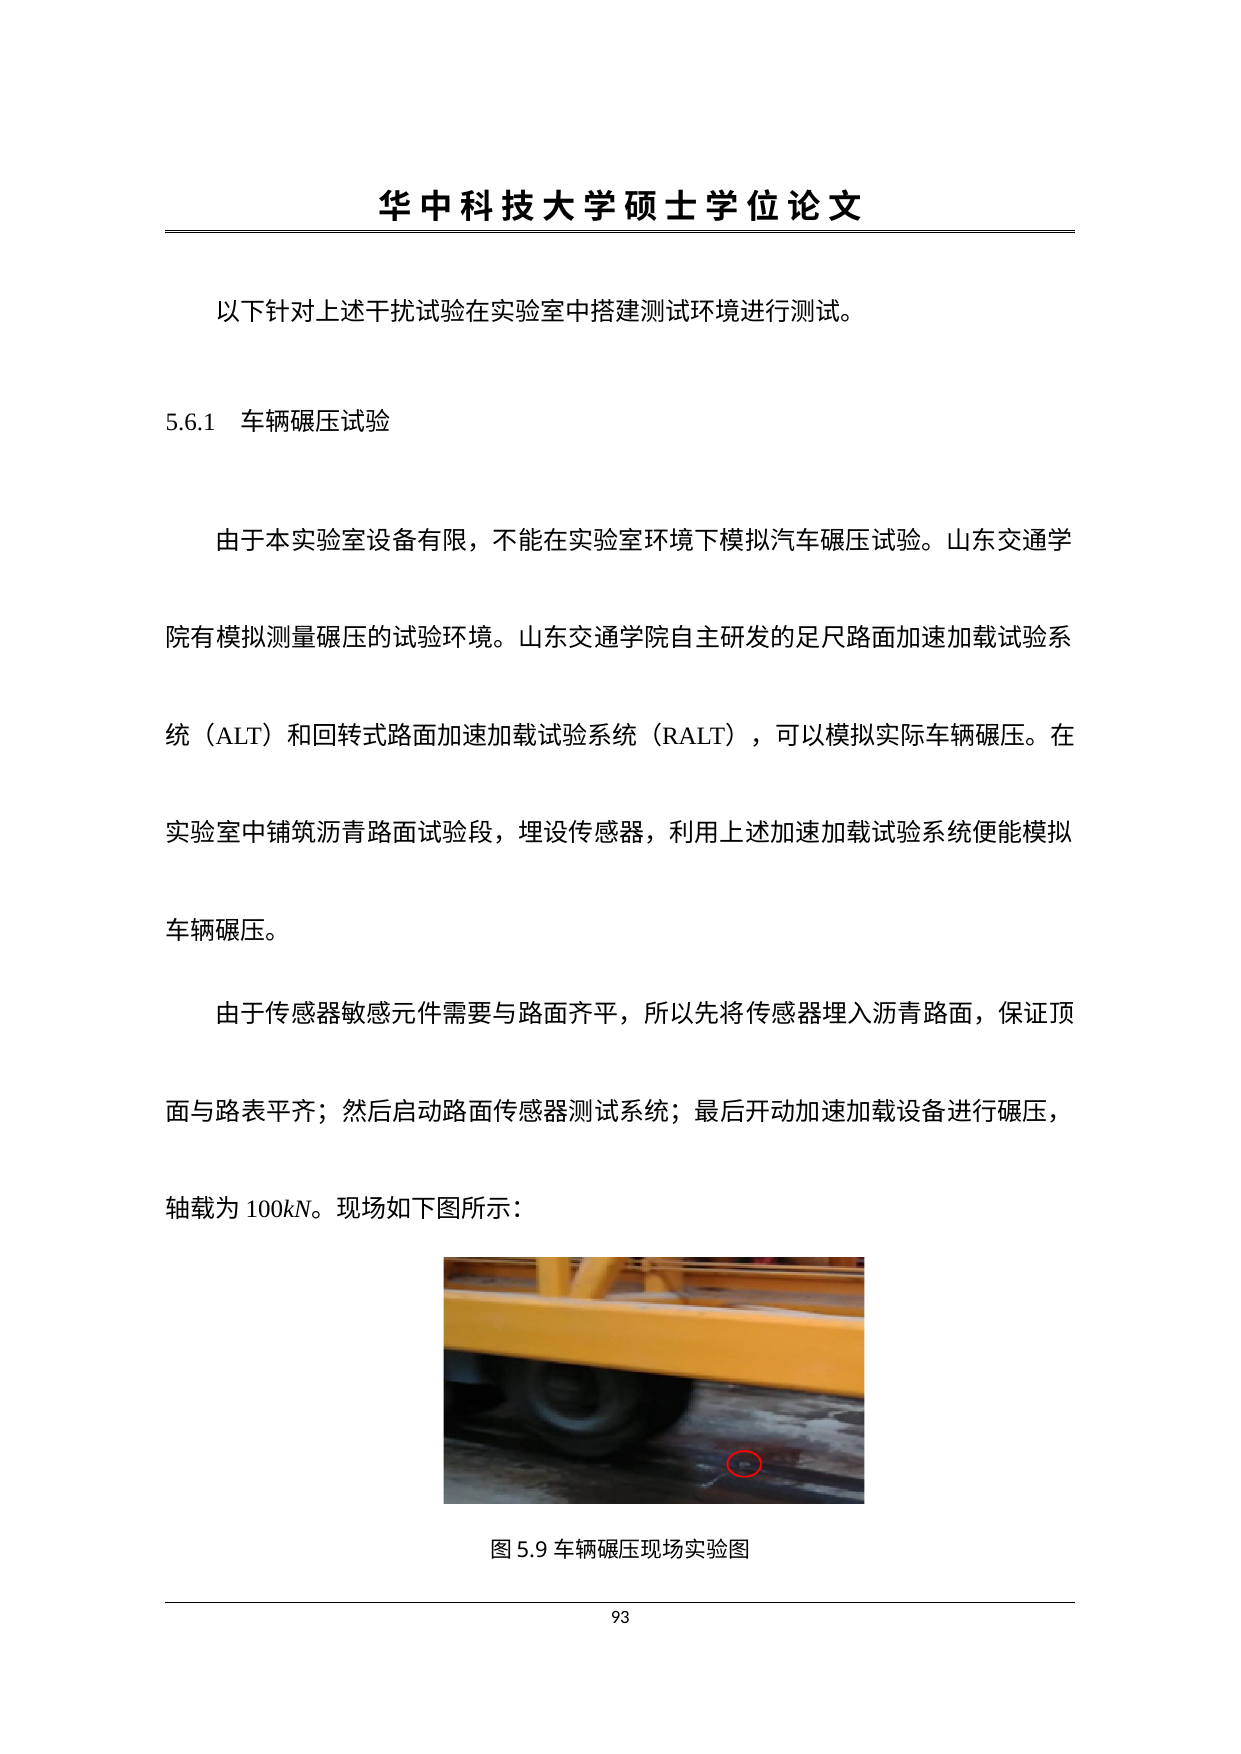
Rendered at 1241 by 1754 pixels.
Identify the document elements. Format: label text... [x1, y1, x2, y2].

text 由于本实验室设备有限，不能在实验室环境下模拟汽车碾压试验。山东交通学院有模拟测量碾压的试验环境。山东交通学院自主研发的足尺路面加速加载试验系统（ALT）和回转式路面加速加载试验系统（RALT），可以模拟实际车辆碾压。在实验室中铺筑沥青路面试验段，埋设传感器，利用上述加速加载试验系统便能模拟车辆碾压。 [165, 506, 1075, 961]
text 以下针对上述干扰试验在实验室中搭建测试环境进行测试。 [215, 277, 1075, 342]
text 图5.9 车辆碾压现场实验图 [165, 1532, 1075, 1564]
text 由于传感器敏感元件需要与路面齐平，所以先将传感器埋入沥青路面，保证顶面与路表平齐；然后启动路面传感器测试系统；最后开动加速加载设备进行碾压，轴载为100kN。现场如下图所示： [165, 979, 1075, 1239]
list 车辆碾压试验 [165, 387, 1075, 452]
picture [443, 1257, 865, 1504]
